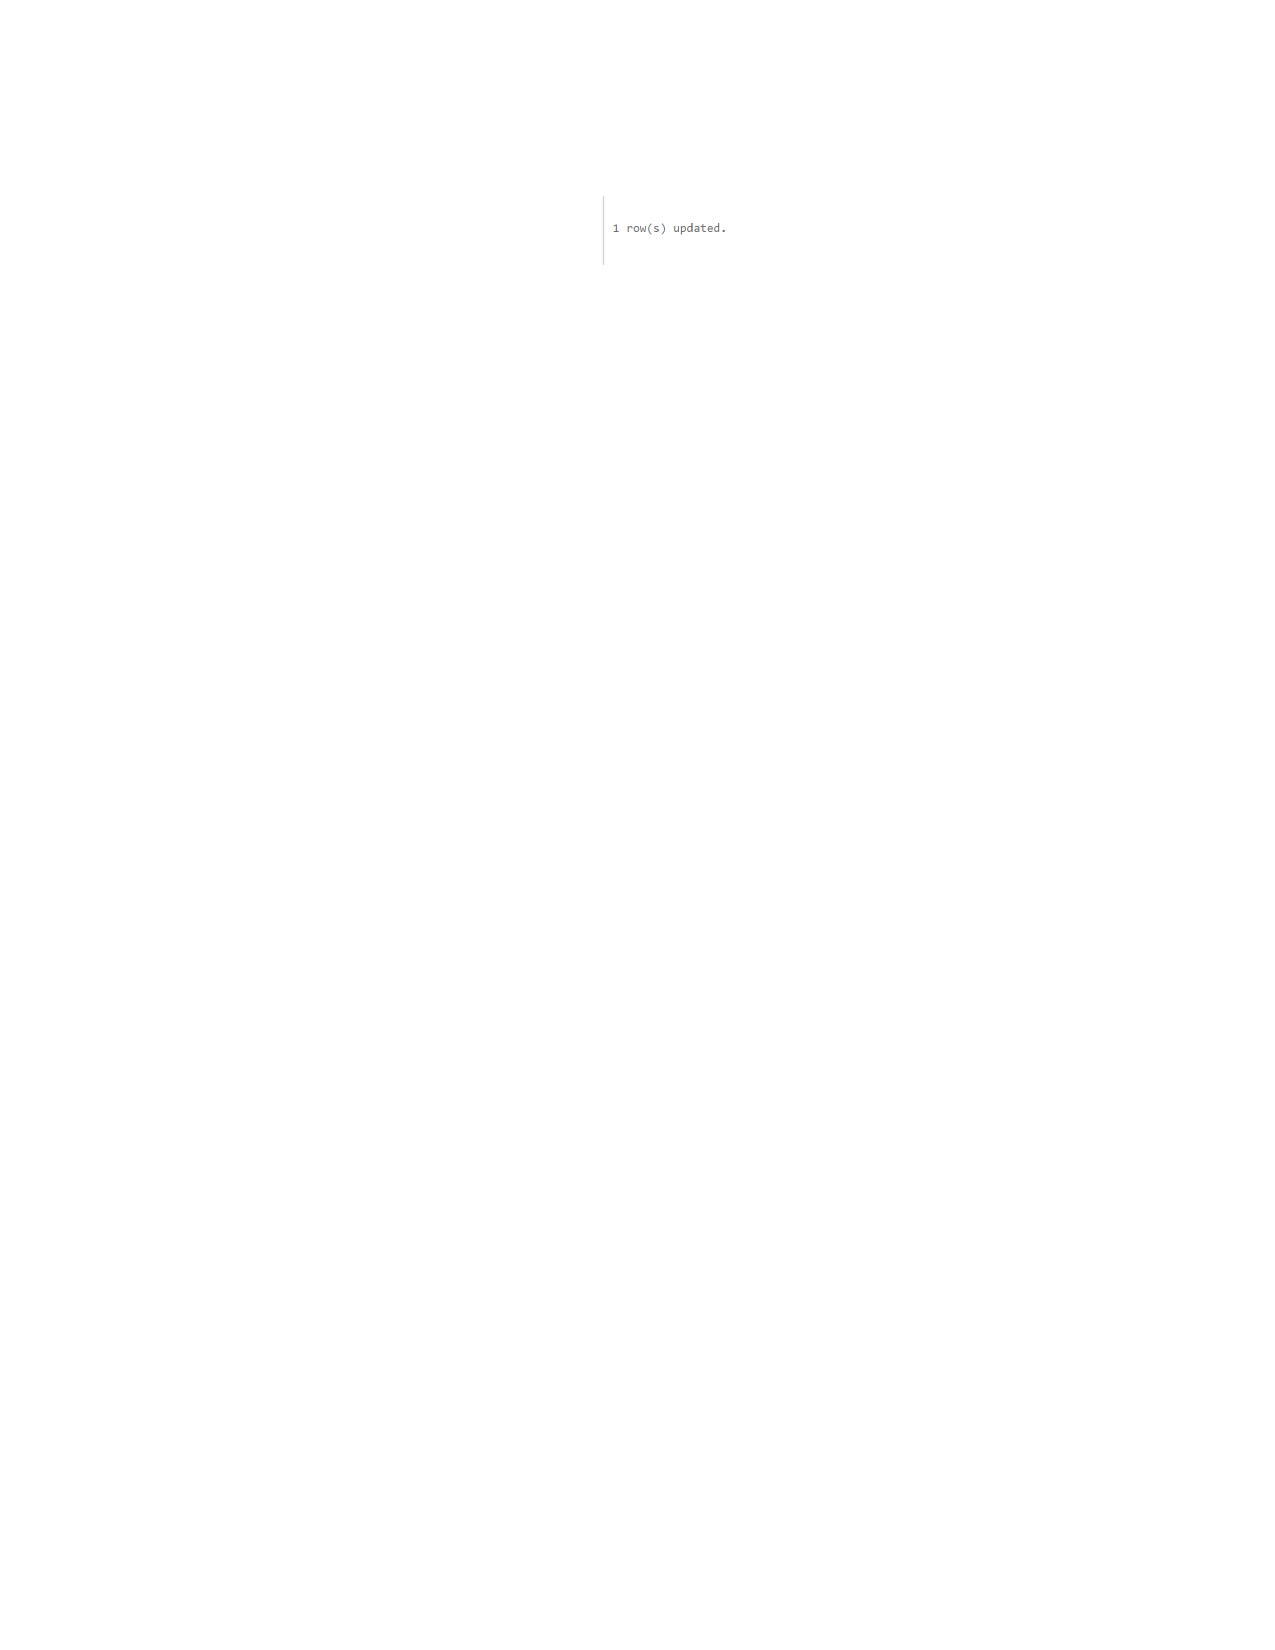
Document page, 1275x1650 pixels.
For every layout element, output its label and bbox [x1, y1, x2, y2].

picture [601, 196, 749, 265]
